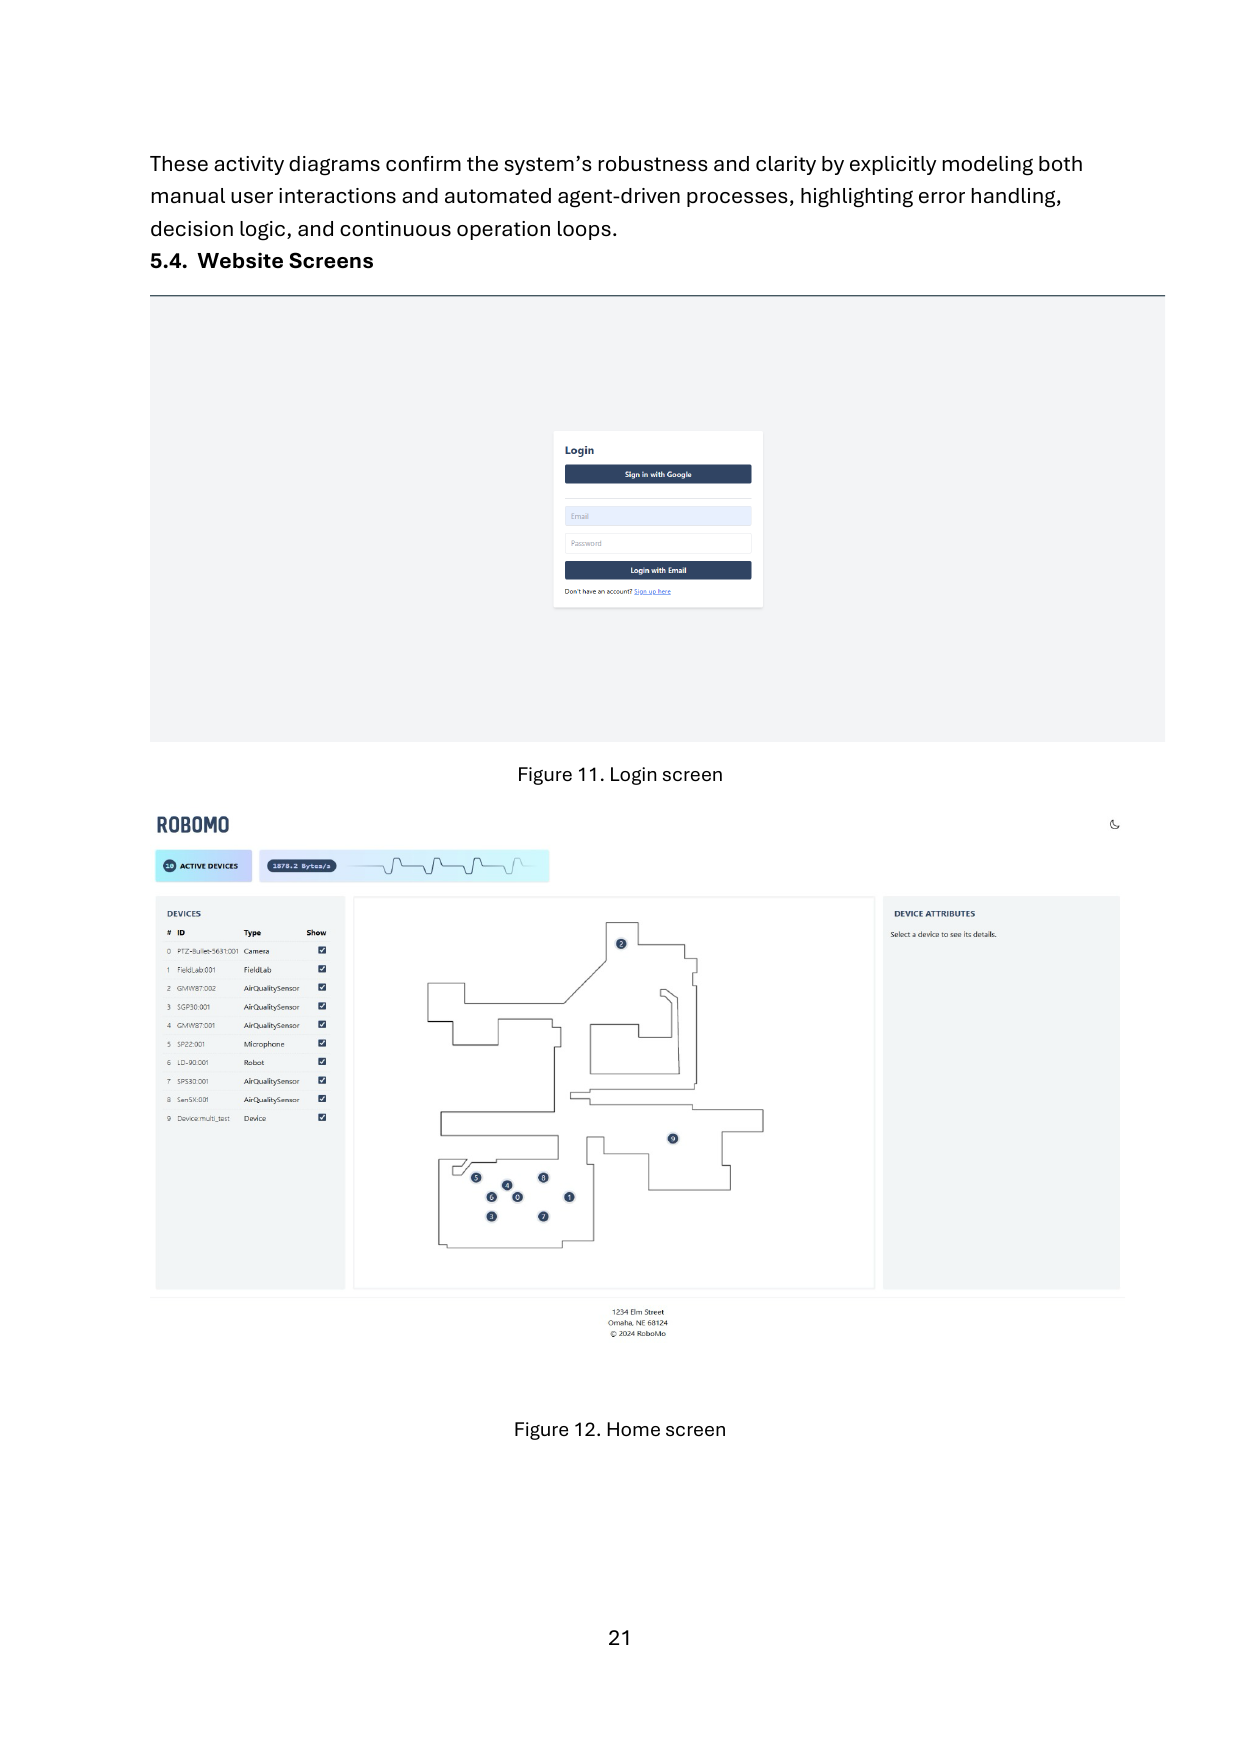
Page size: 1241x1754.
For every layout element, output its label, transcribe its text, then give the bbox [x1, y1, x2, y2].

subtitle 5.4. Website Screens [150, 247, 1090, 274]
text Figure 11. Login screen [150, 762, 1090, 787]
picture [150, 807, 1125, 1397]
text Figure 12. Home screen [150, 1417, 1090, 1442]
text These activity diagrams confirm the system’s robustness and clarity by explicitly modeling both manual user interactions and automated agent-driven processes, highlighting error handling, decision logic, and continuous operation loops. [150, 150, 1090, 242]
picture [150, 295, 1166, 742]
